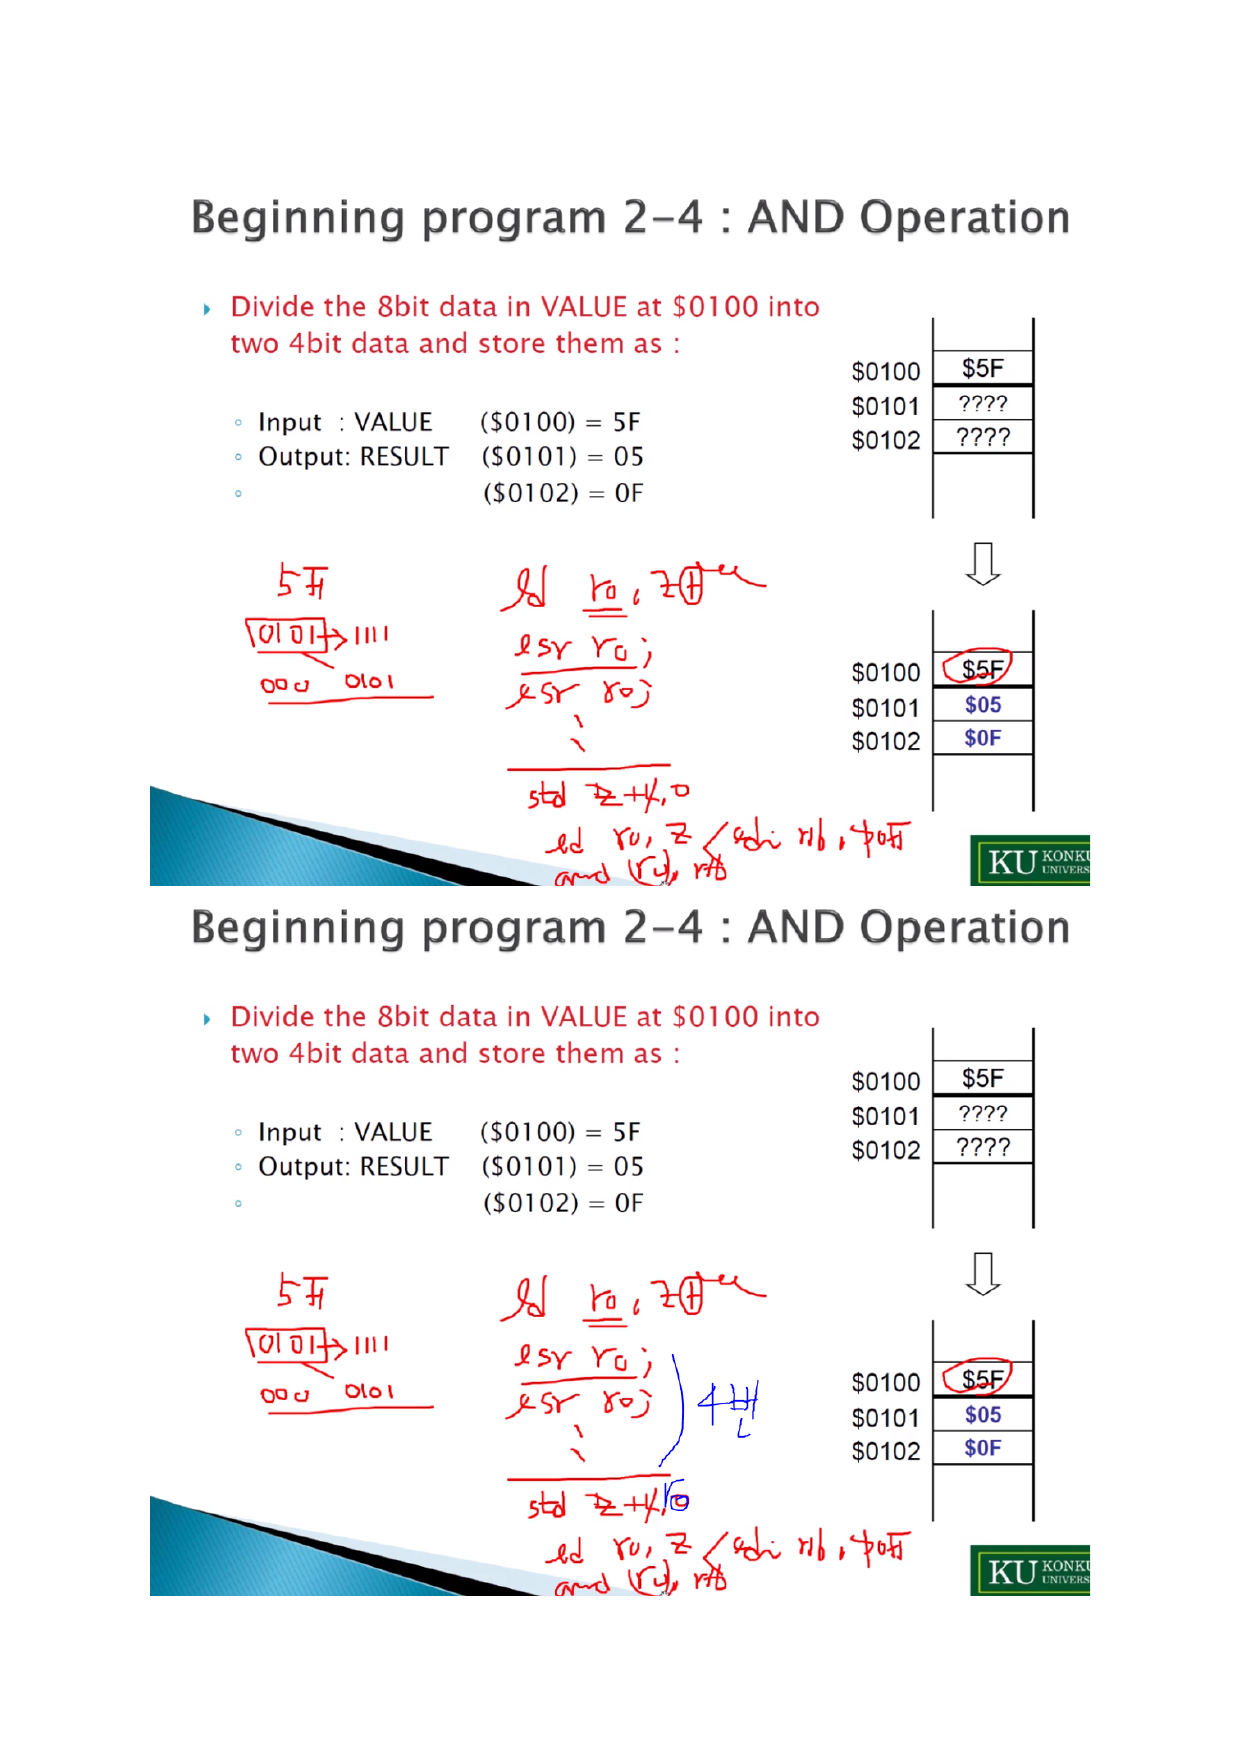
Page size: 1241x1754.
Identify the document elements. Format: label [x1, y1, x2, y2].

picture [150, 177, 1091, 886]
picture [150, 887, 1091, 1596]
